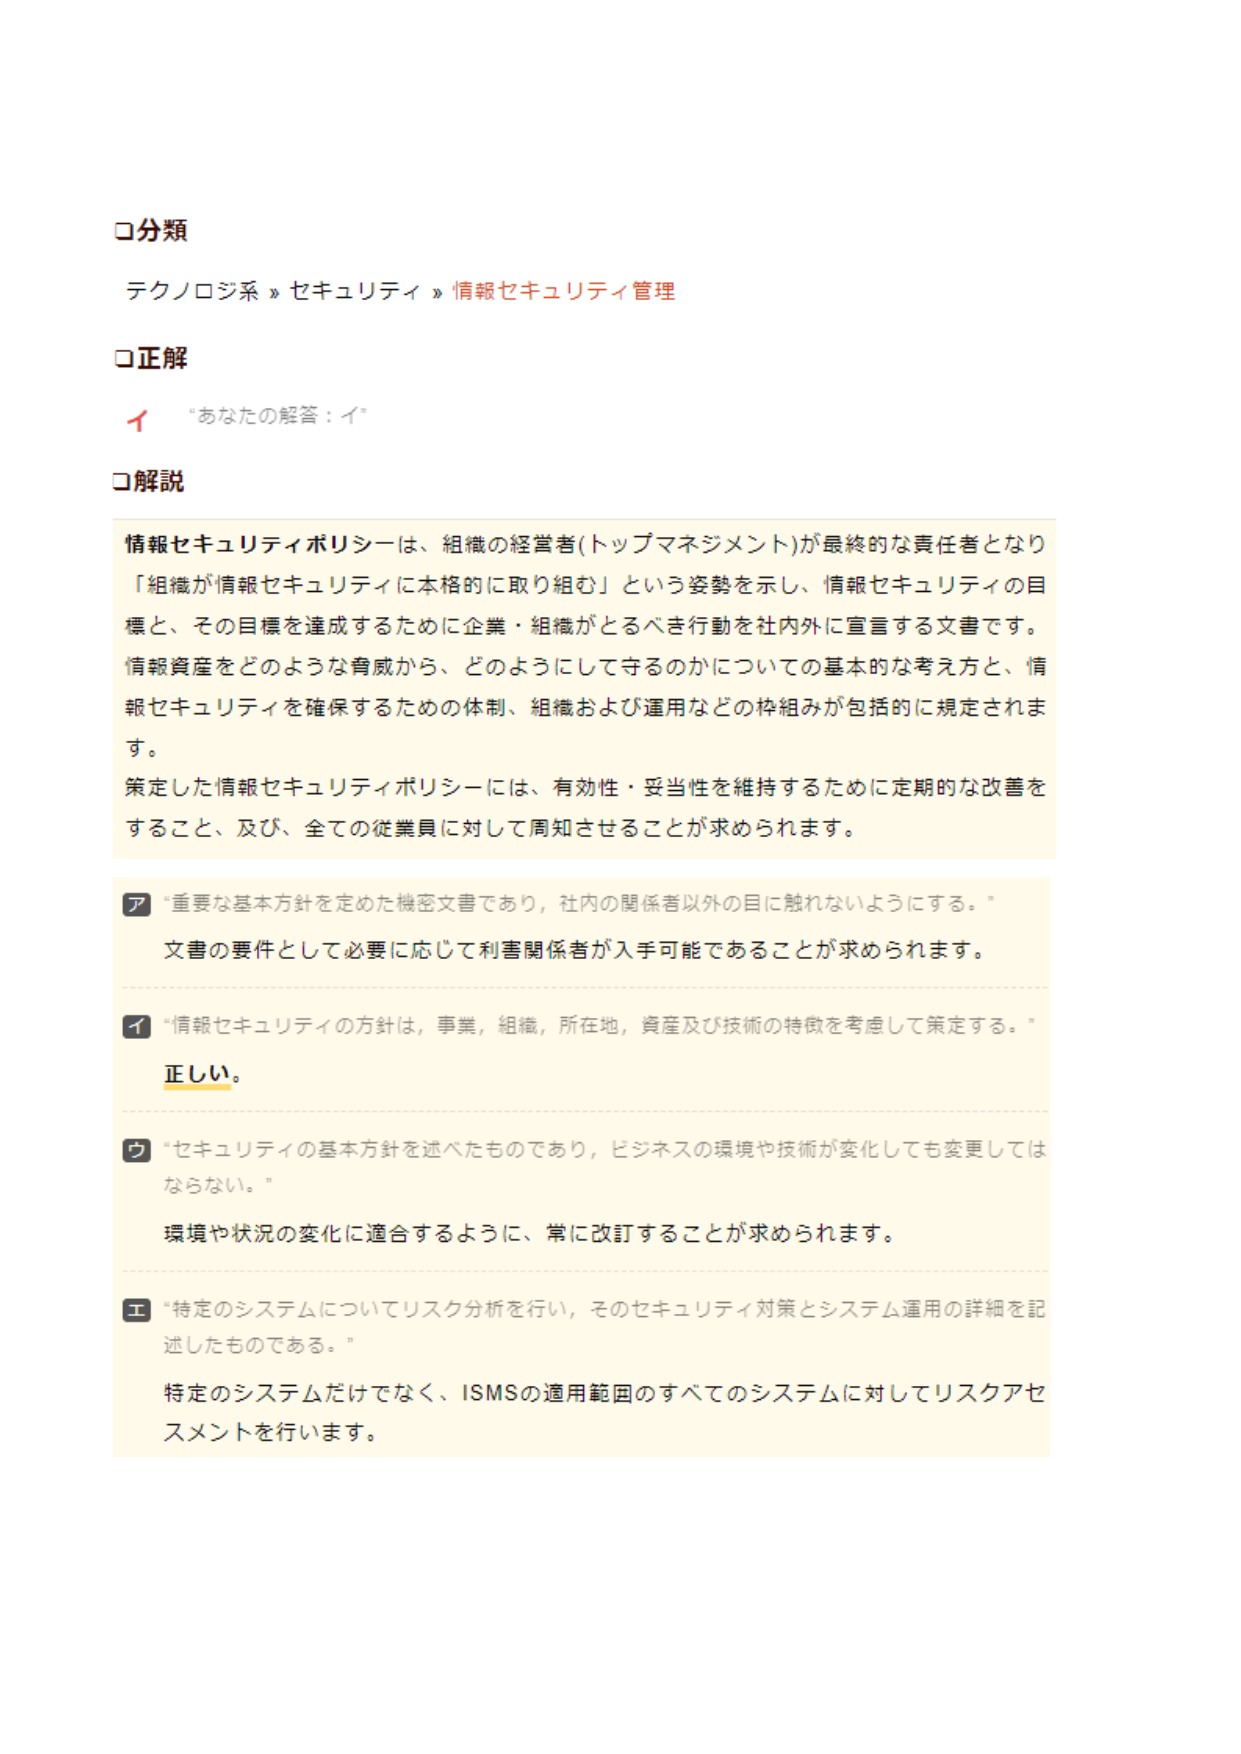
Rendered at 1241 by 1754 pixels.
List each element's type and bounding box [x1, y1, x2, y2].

picture [112, 464, 1057, 859]
picture [112, 202, 943, 440]
picture [112, 877, 1050, 1457]
